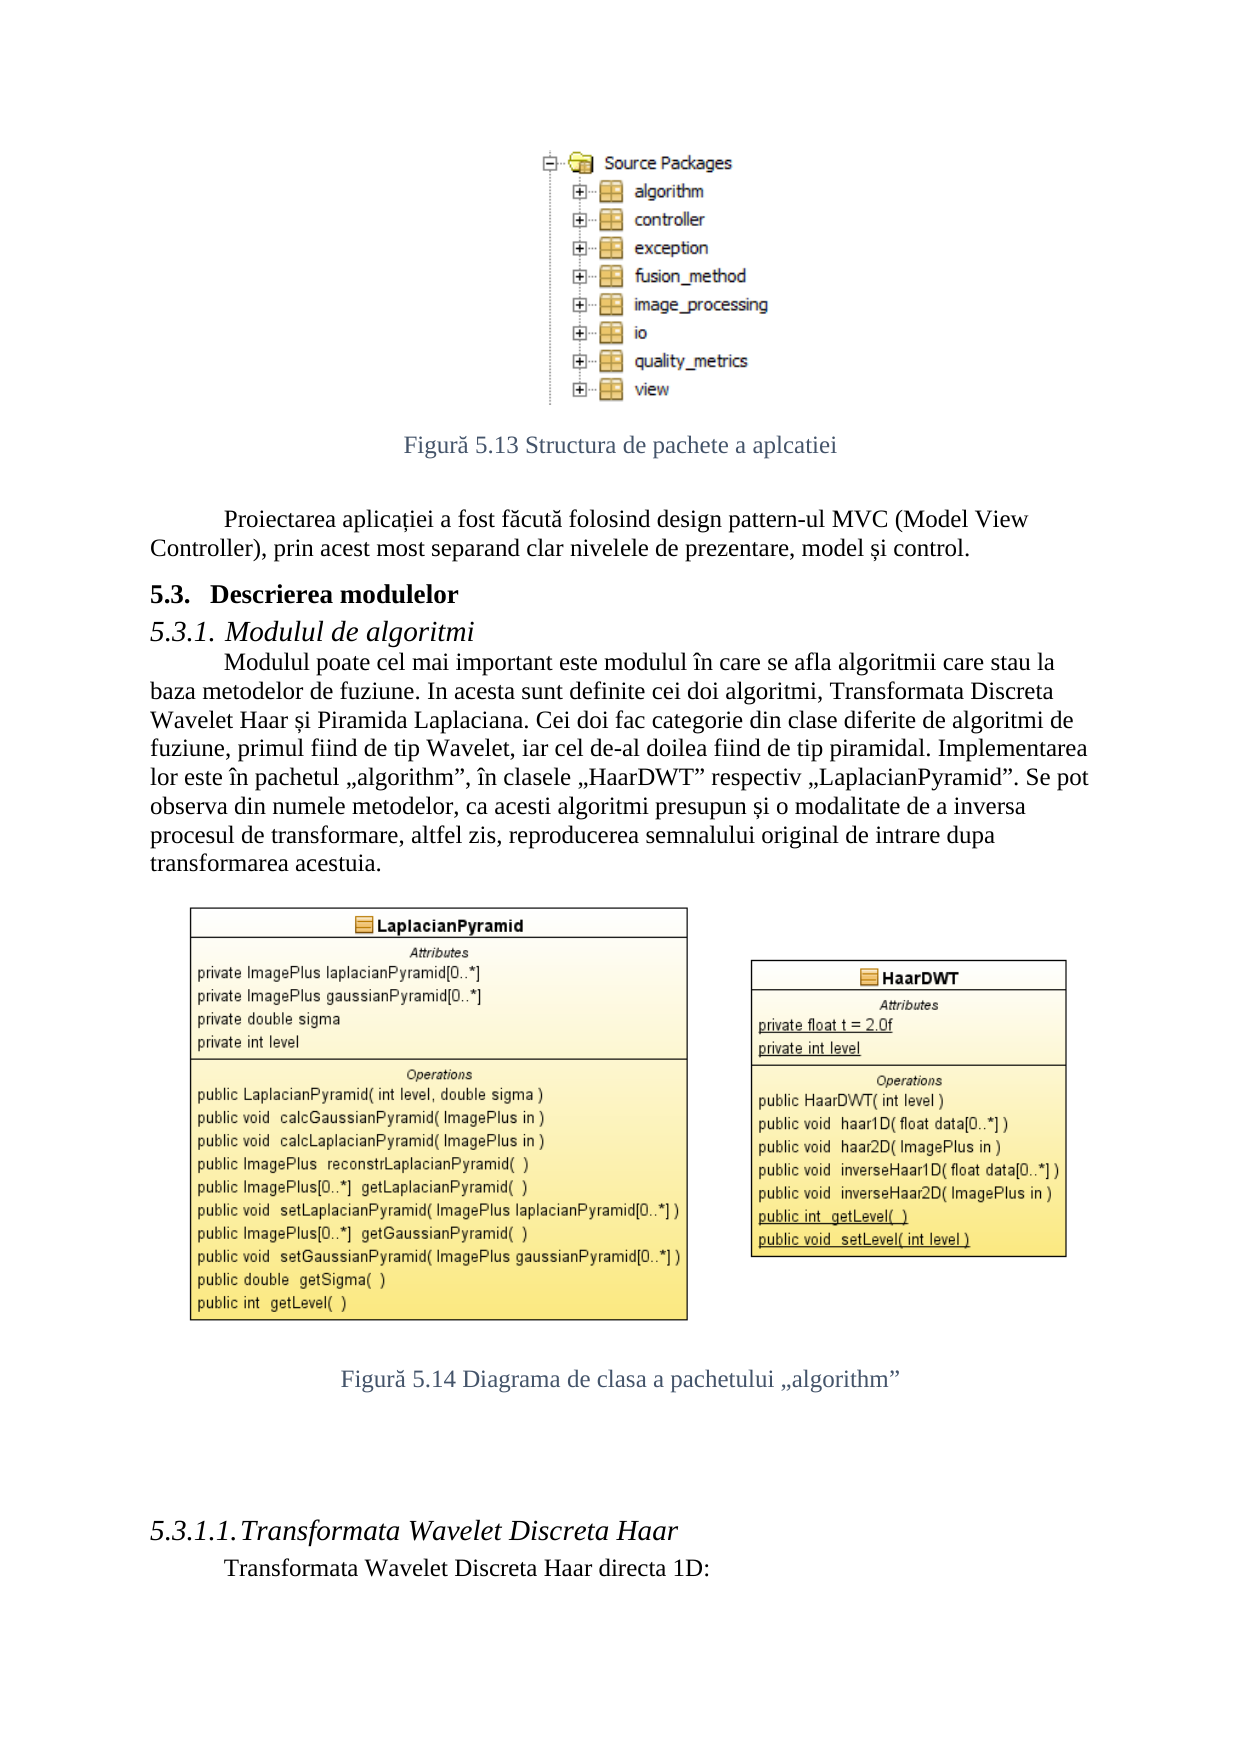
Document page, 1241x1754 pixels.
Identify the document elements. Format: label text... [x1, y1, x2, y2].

picture [150, 893, 1091, 1340]
subtitle Transformata Wavelet Discreta Haar [150, 1513, 1090, 1547]
text Modulul poate cel mai important este modulul în care se afla algoritmii care stau la baza metodelor de fuziune. In acesta sunt definite cei doi algoritmi, Transformata Discreta Wavelet Haar și Piramida Laplaciana. Cei doi fac categorie din clase diferite de algoritmi de fuziune, primul fiind de tip Wavelet, iar cel de-al doilea fiind de tip piramidal. Implementarea lor este în pachetul „algorithm”, în clasele „HaarDWT” respectiv „LaplacianPyramid”. Se pot observa din numele metodelor, ca acesti algoritmi presupun și o modalitate de a inversa procesul de transformare, altfel zis, reproducerea semnalului original de intrare dupa transformarea acestuia. [150, 647, 1090, 877]
subtitle Modulul de algoritmi [150, 614, 1090, 647]
picture [537, 150, 777, 405]
text Proiectarea aplicației a fost făcută folosind design pattern-ul MVC (Model View Controller), prin acest most separand clar nivelele de prezentare, model și control. [150, 504, 1090, 562]
text Transformata Wavelet Discreta Haar directa 1D: [150, 1553, 1090, 1582]
subtitle Descrierea modulelor [150, 578, 1090, 609]
